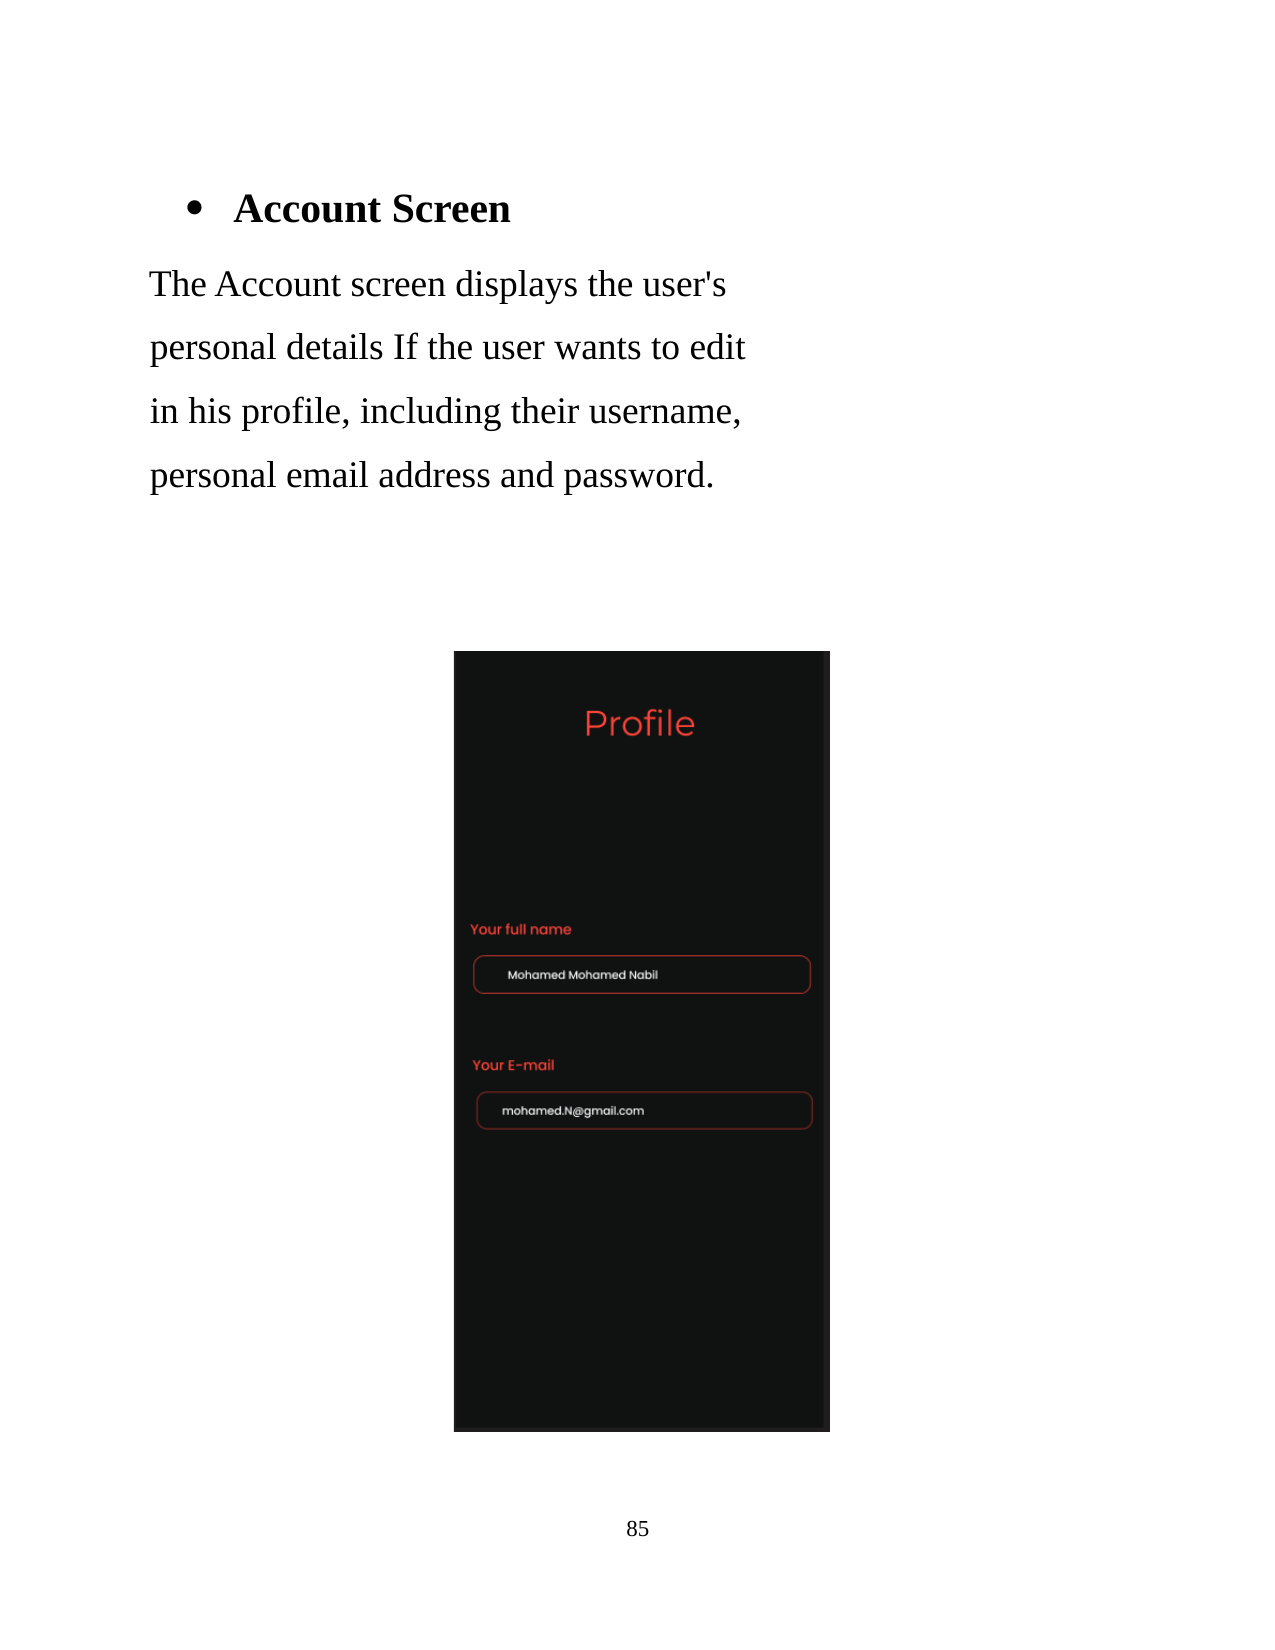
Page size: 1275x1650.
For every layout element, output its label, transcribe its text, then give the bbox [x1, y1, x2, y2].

text The Account screen displays the user's personal details If the user wants to edit in his profile, including their username, personal email address and password. [148, 261, 783, 495]
subtitle Account Screen [187, 183, 1133, 231]
picture [453, 651, 830, 1432]
